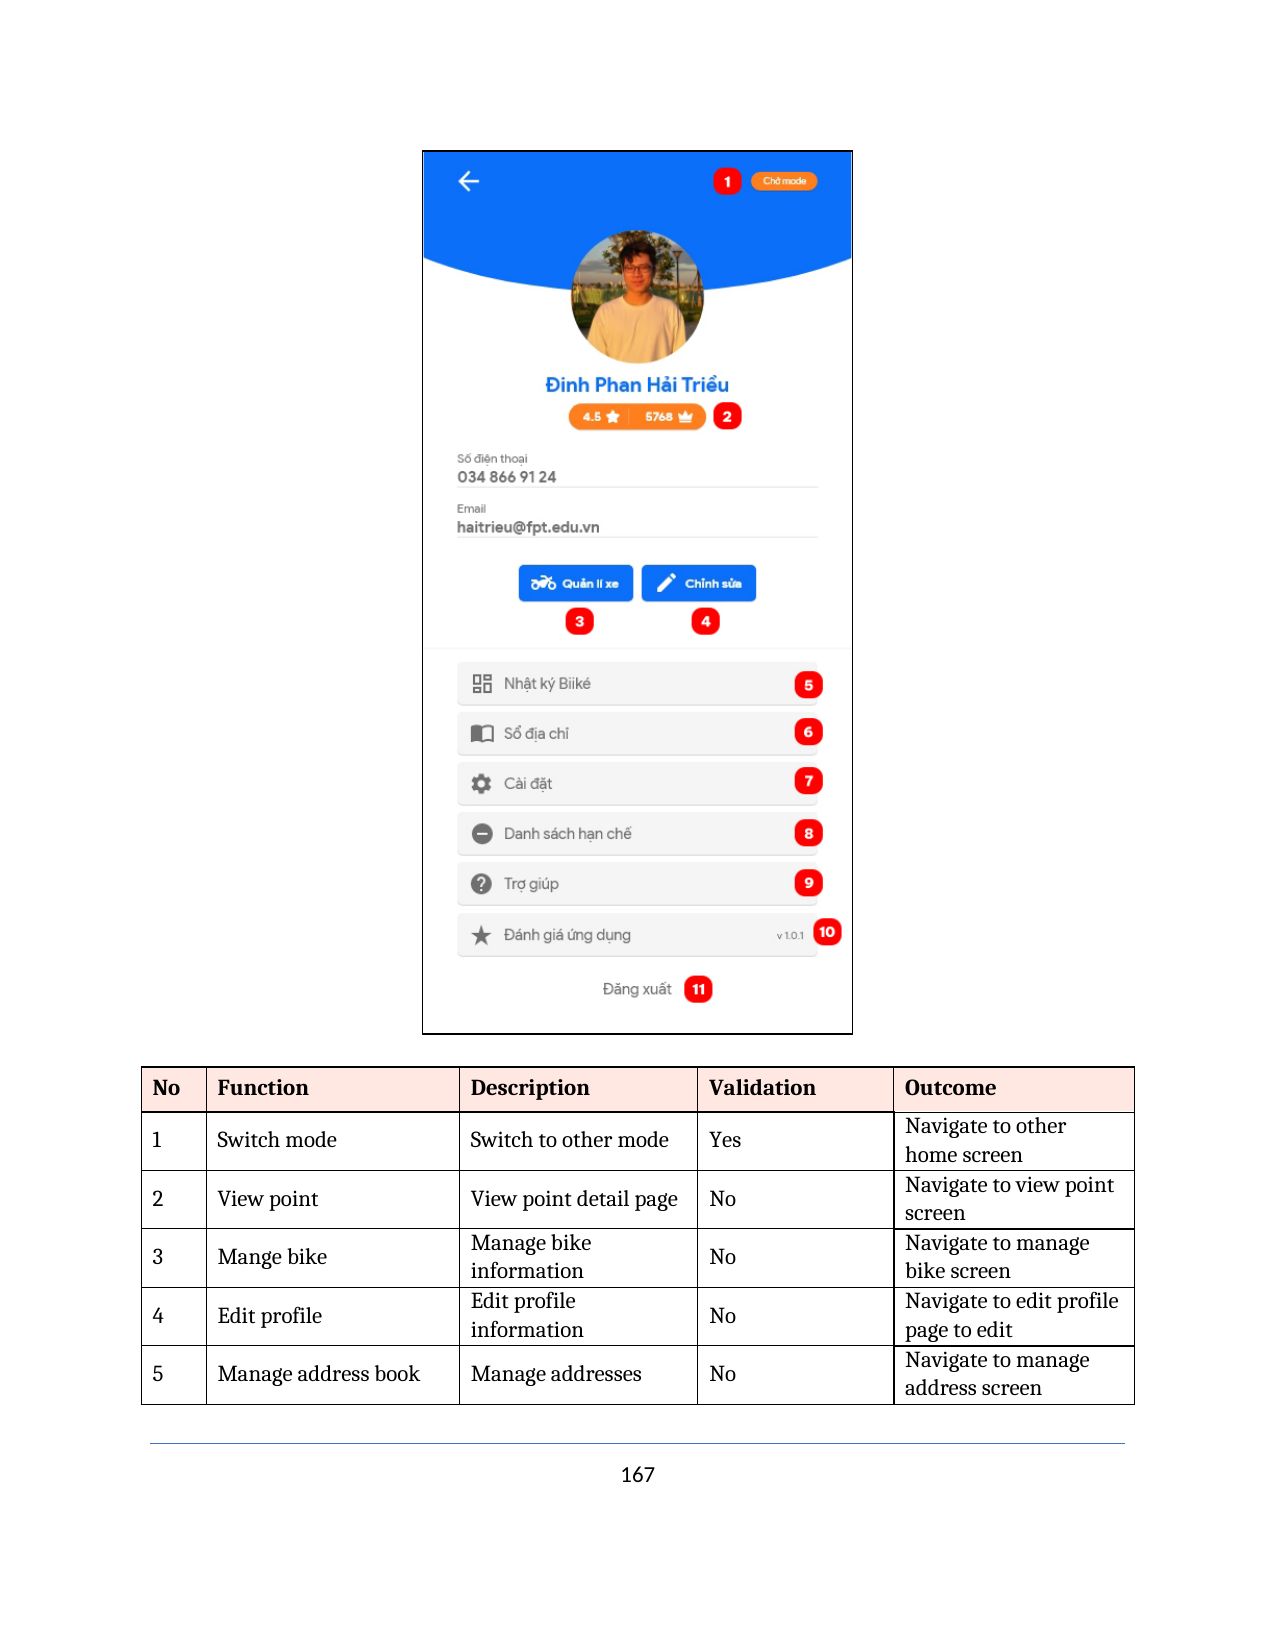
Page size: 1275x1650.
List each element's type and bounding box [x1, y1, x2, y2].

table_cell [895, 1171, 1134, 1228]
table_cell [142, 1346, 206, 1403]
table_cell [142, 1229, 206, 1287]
picture [423, 152, 852, 1033]
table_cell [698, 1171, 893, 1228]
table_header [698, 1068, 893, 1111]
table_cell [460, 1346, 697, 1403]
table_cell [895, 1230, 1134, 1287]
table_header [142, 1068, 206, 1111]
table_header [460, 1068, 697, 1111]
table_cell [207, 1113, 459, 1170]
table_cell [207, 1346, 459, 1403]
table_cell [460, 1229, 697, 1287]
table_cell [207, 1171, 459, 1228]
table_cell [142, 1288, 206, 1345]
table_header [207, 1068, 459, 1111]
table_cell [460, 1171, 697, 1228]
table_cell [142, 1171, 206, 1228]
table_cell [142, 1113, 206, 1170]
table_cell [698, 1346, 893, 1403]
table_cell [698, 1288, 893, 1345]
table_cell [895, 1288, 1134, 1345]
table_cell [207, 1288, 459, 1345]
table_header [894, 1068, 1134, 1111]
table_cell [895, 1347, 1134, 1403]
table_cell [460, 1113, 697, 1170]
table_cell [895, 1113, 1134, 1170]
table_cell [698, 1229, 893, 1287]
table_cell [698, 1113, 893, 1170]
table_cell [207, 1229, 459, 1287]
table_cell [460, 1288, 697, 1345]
